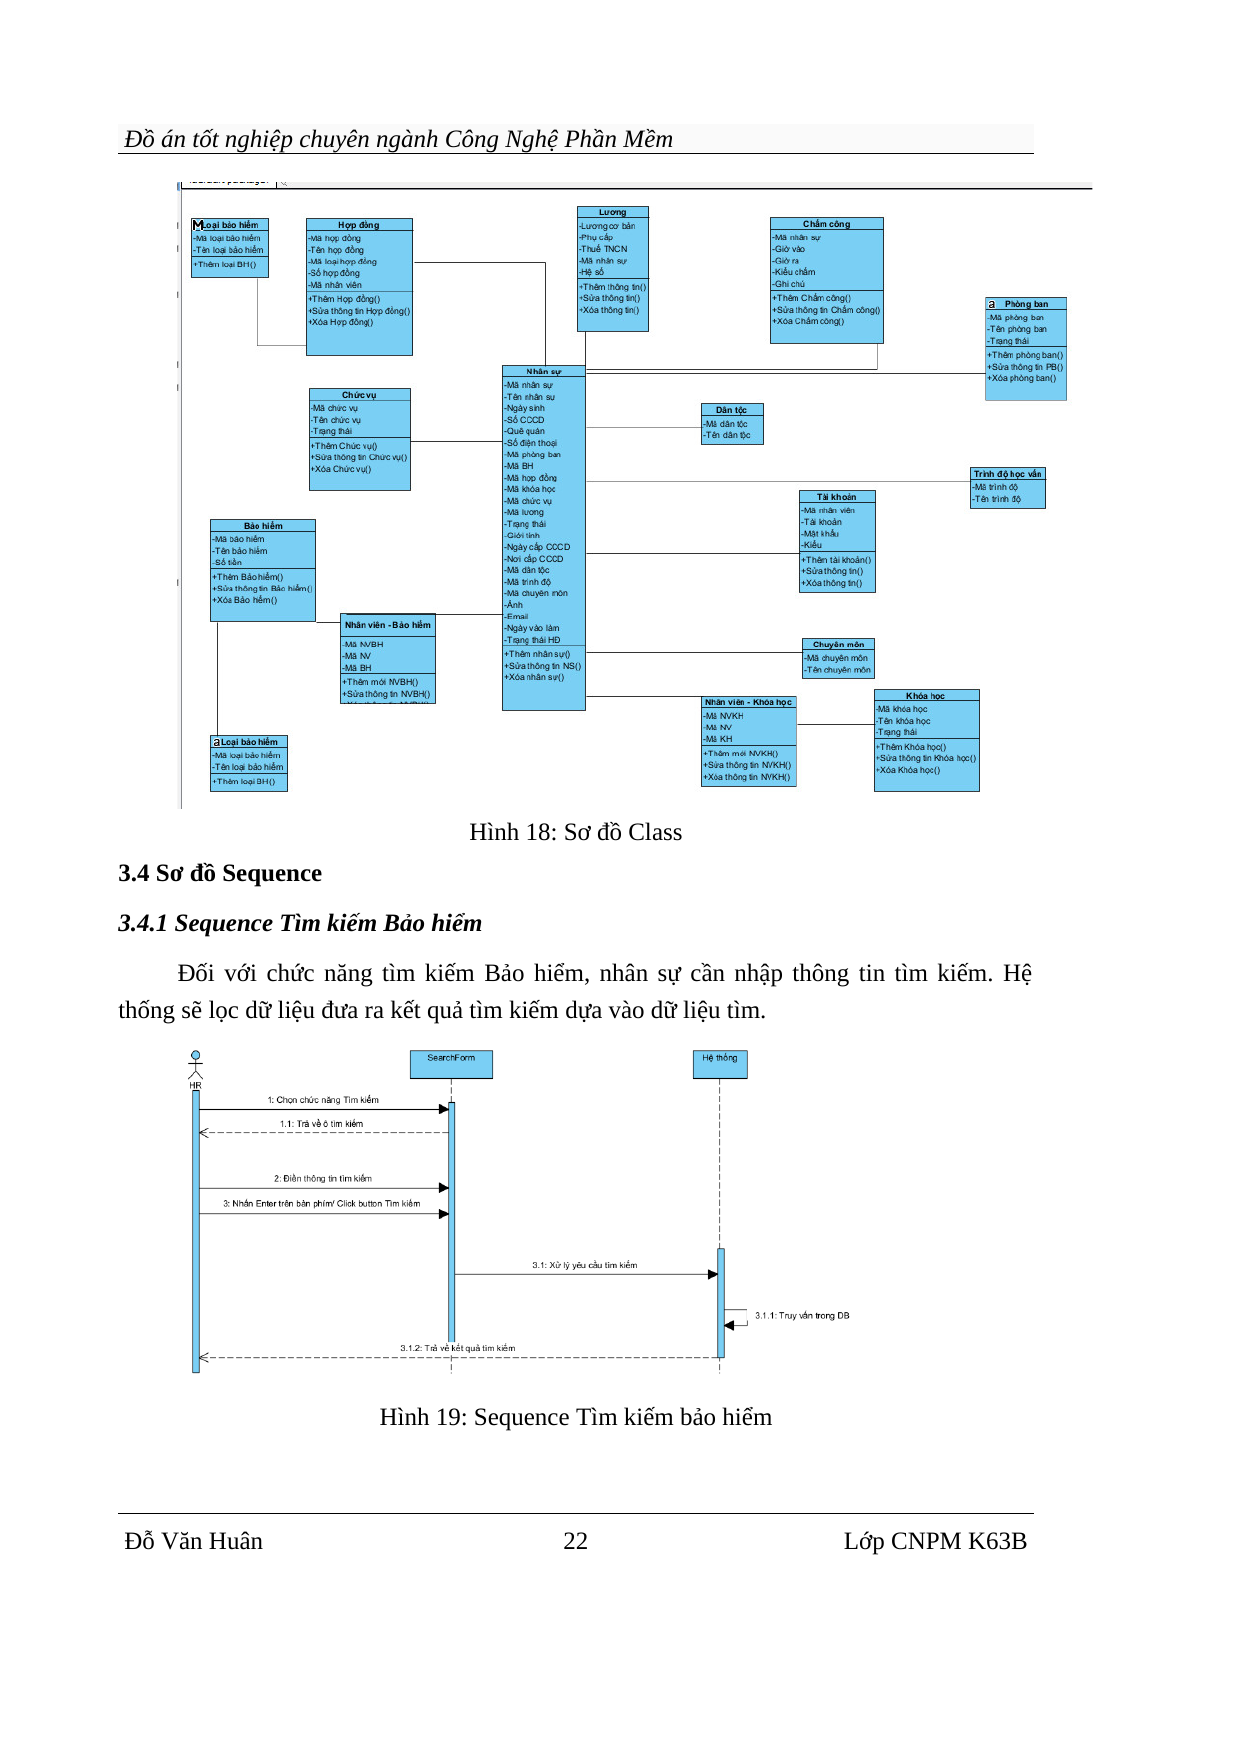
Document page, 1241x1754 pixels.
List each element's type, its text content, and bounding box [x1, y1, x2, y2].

picture [177, 1045, 853, 1393]
subtitle Sequence Tìm kiếm Bảo hiểm [118, 908, 1033, 937]
text Hình 19: Sequence Tìm kiếm bảo hiểm [118, 1402, 1033, 1430]
picture [177, 182, 1093, 809]
text Đối với chức năng tìm kiếm Bảo hiểm, nhân sự cần nhập thông tin tìm kiếm. Hệ thống sẽ lọc dữ liệu đưa ra kết quả tìm kiếm dựa vào dữ liệu tìm. [118, 958, 1033, 1024]
text Hình 18: Sơ đồ Class [118, 817, 1033, 846]
subtitle Sơ đồ Sequence [118, 858, 1033, 887]
